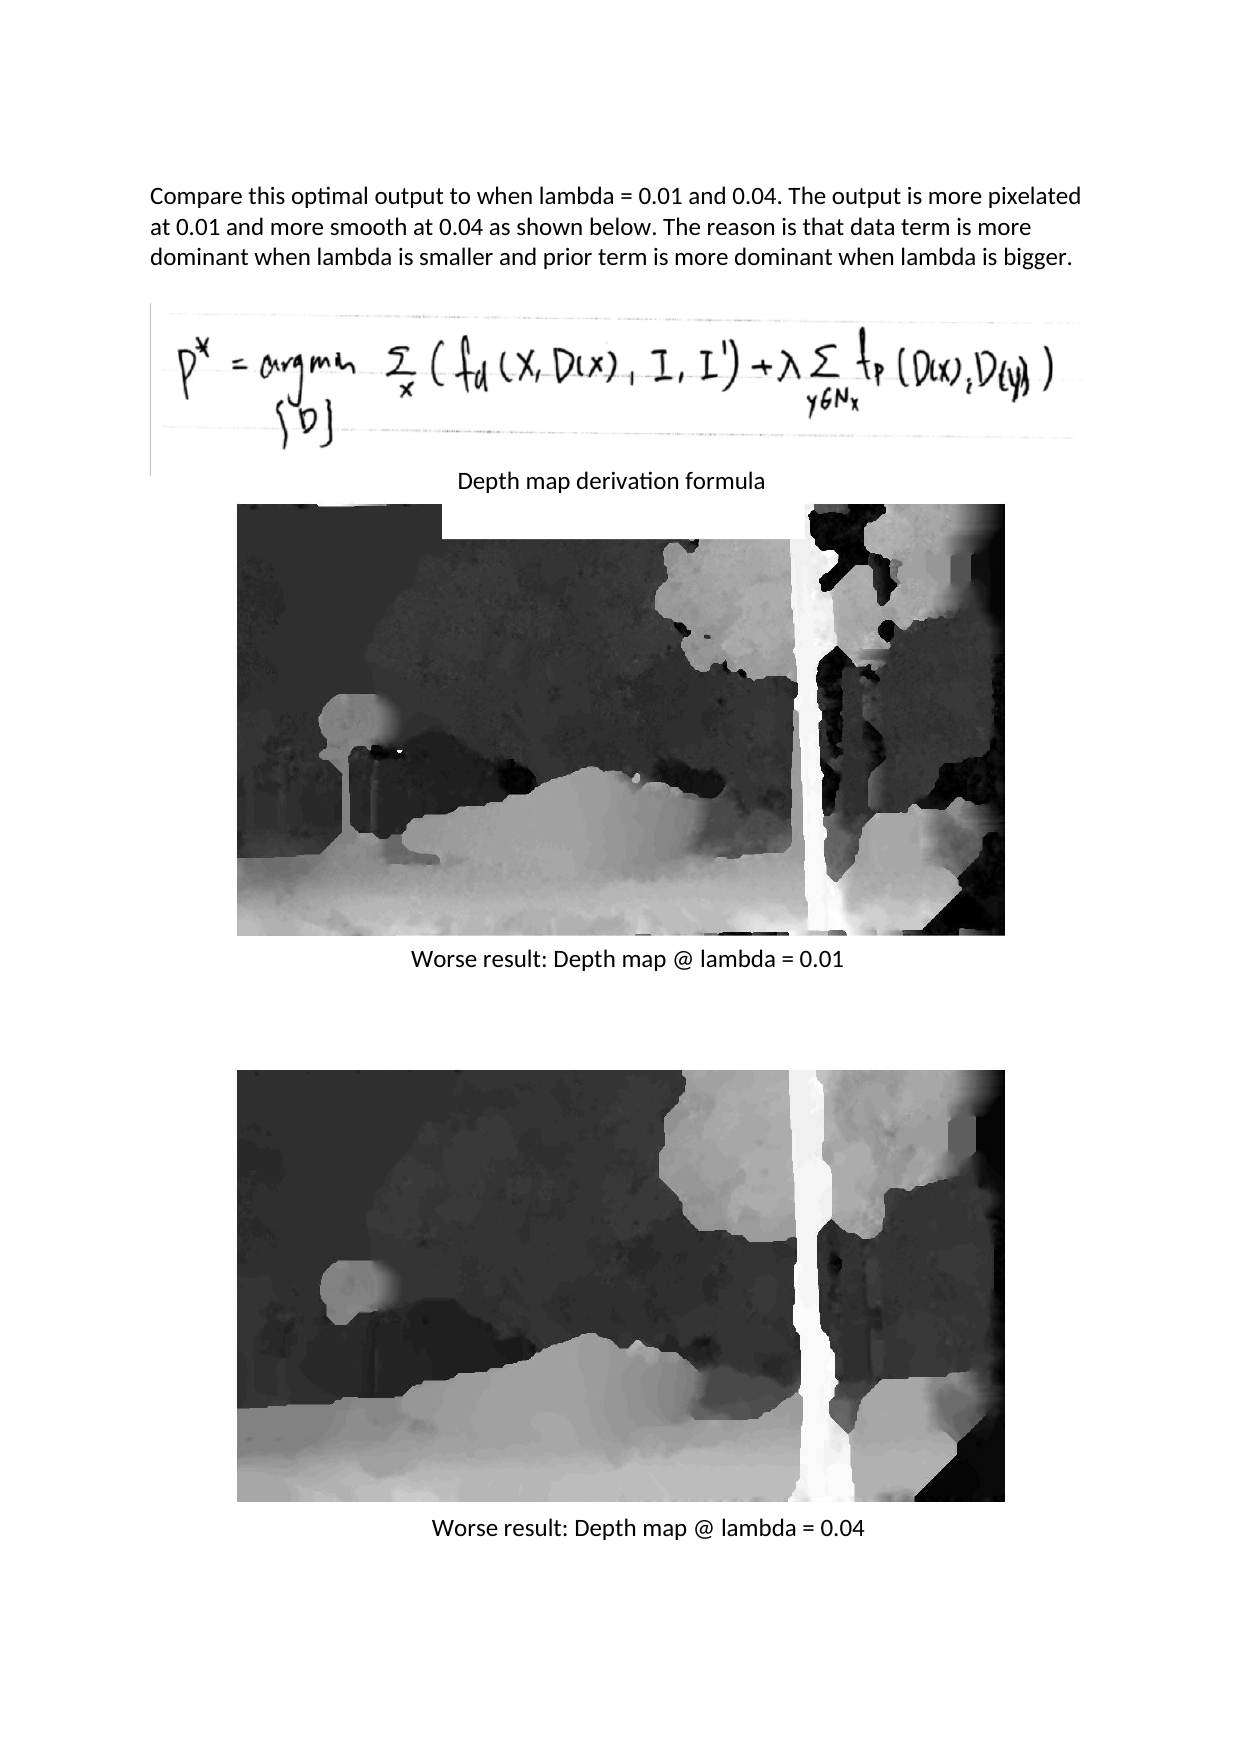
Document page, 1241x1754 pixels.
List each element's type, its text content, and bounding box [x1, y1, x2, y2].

picture [150, 303, 1111, 1011]
text Compare this optimal output to when lambda = 0.01 and 0.04. The output is more pixelated at 0.01 and more smooth at 0.04 as shown below. The reason is that data term is more dominant when lambda is smaller and prior term is more dominant when lambda is bigger. [150, 181, 1090, 272]
picture [150, 1041, 1091, 1577]
